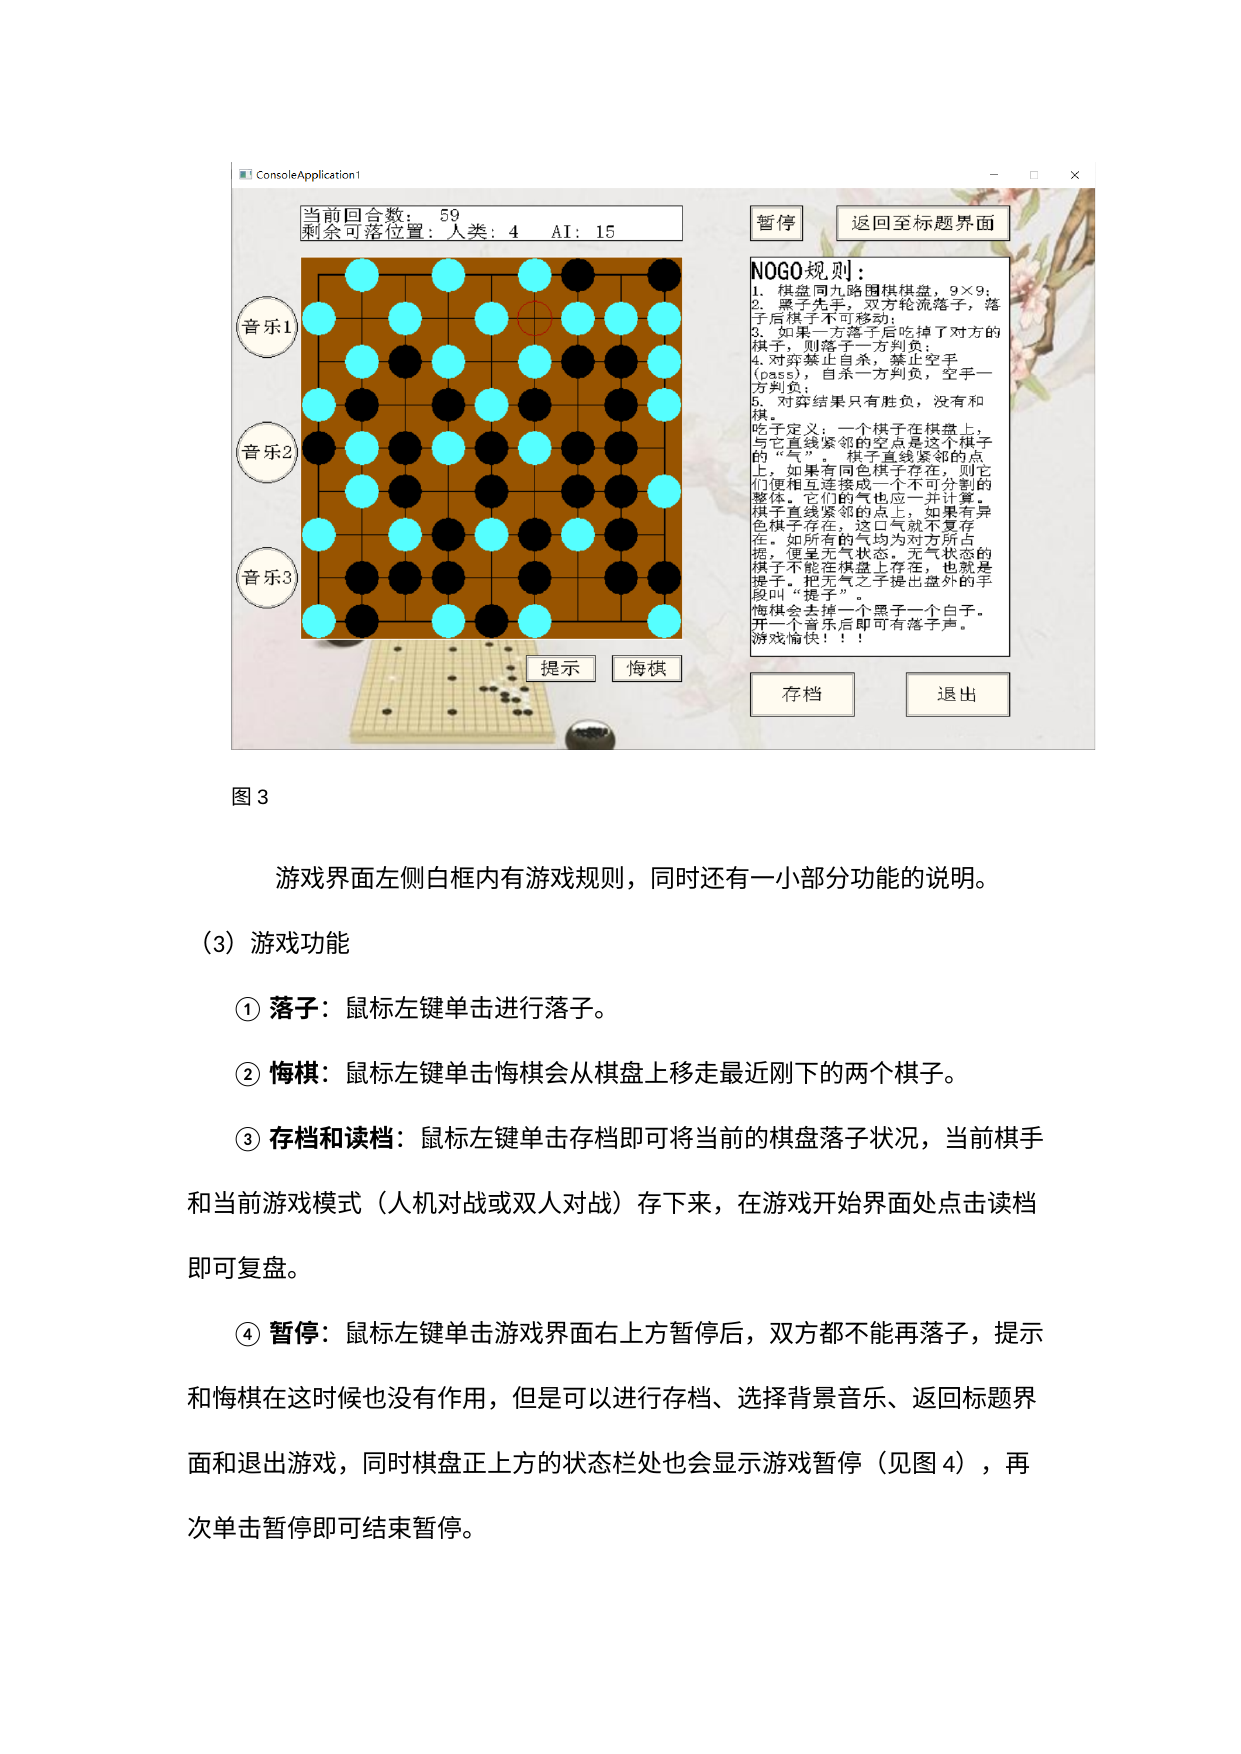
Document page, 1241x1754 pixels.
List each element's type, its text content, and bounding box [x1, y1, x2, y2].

list ①落子：鼠标左键单击进行落子。 [187, 974, 1053, 1039]
list 游戏界面左侧白框内有游戏规则，同时还有一小部分功能的说明。 [231, 844, 1053, 909]
list ④暂停：鼠标左键单击游戏界面右上方暂停后，双方都不能再落子，提示和悔棋在这时候也没有作用，但是可以进行存档、选择背景音乐、返回标题界面和退出游戏，同时棋盘正上方的状态栏处也会显示游戏暂停（见图4），再次单击暂停即可结束暂停。 [187, 1299, 1053, 1559]
list 游戏功能 [187, 909, 1053, 974]
list ③存档和读档：鼠标左键单击存档即可将当前的棋盘落子状况，当前棋手和当前游戏模式（人机对战或双人对战）存下来，在游戏开始界面处点击读档即可复盘。 [187, 1104, 1053, 1299]
picture [231, 162, 1096, 750]
list ②悔棋：鼠标左键单击悔棋会从棋盘上移走最近刚下的两个棋子。 [187, 1039, 1053, 1104]
list 图 3 [187, 779, 1053, 812]
